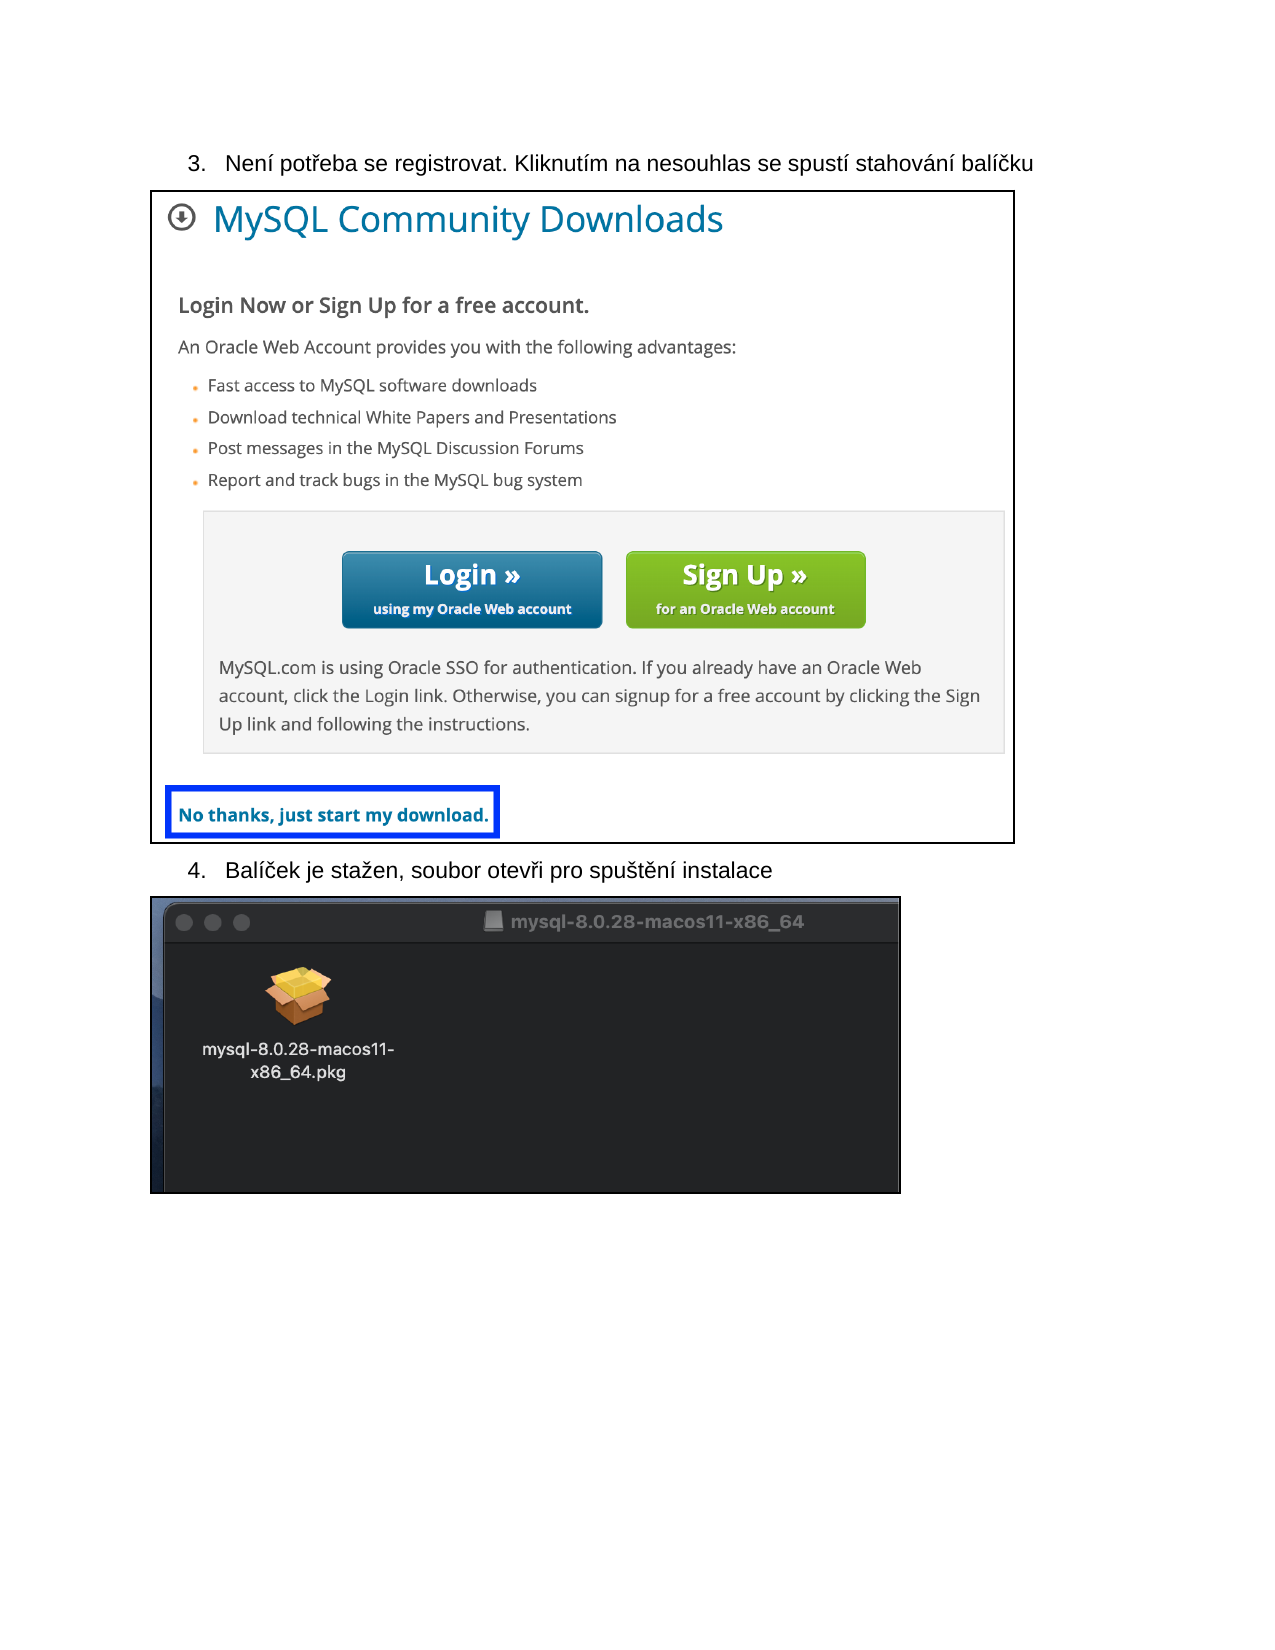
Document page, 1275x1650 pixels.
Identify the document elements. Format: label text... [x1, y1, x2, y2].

list Není potřeba se registrovat. Kliknutím na nesouhlas se spustí stahování balíčku [187, 150, 1125, 176]
list Balíček je stažen, soubor otevři pro spuštění instalace [187, 857, 1125, 883]
picture [152, 898, 899, 1192]
picture [152, 192, 1013, 842]
